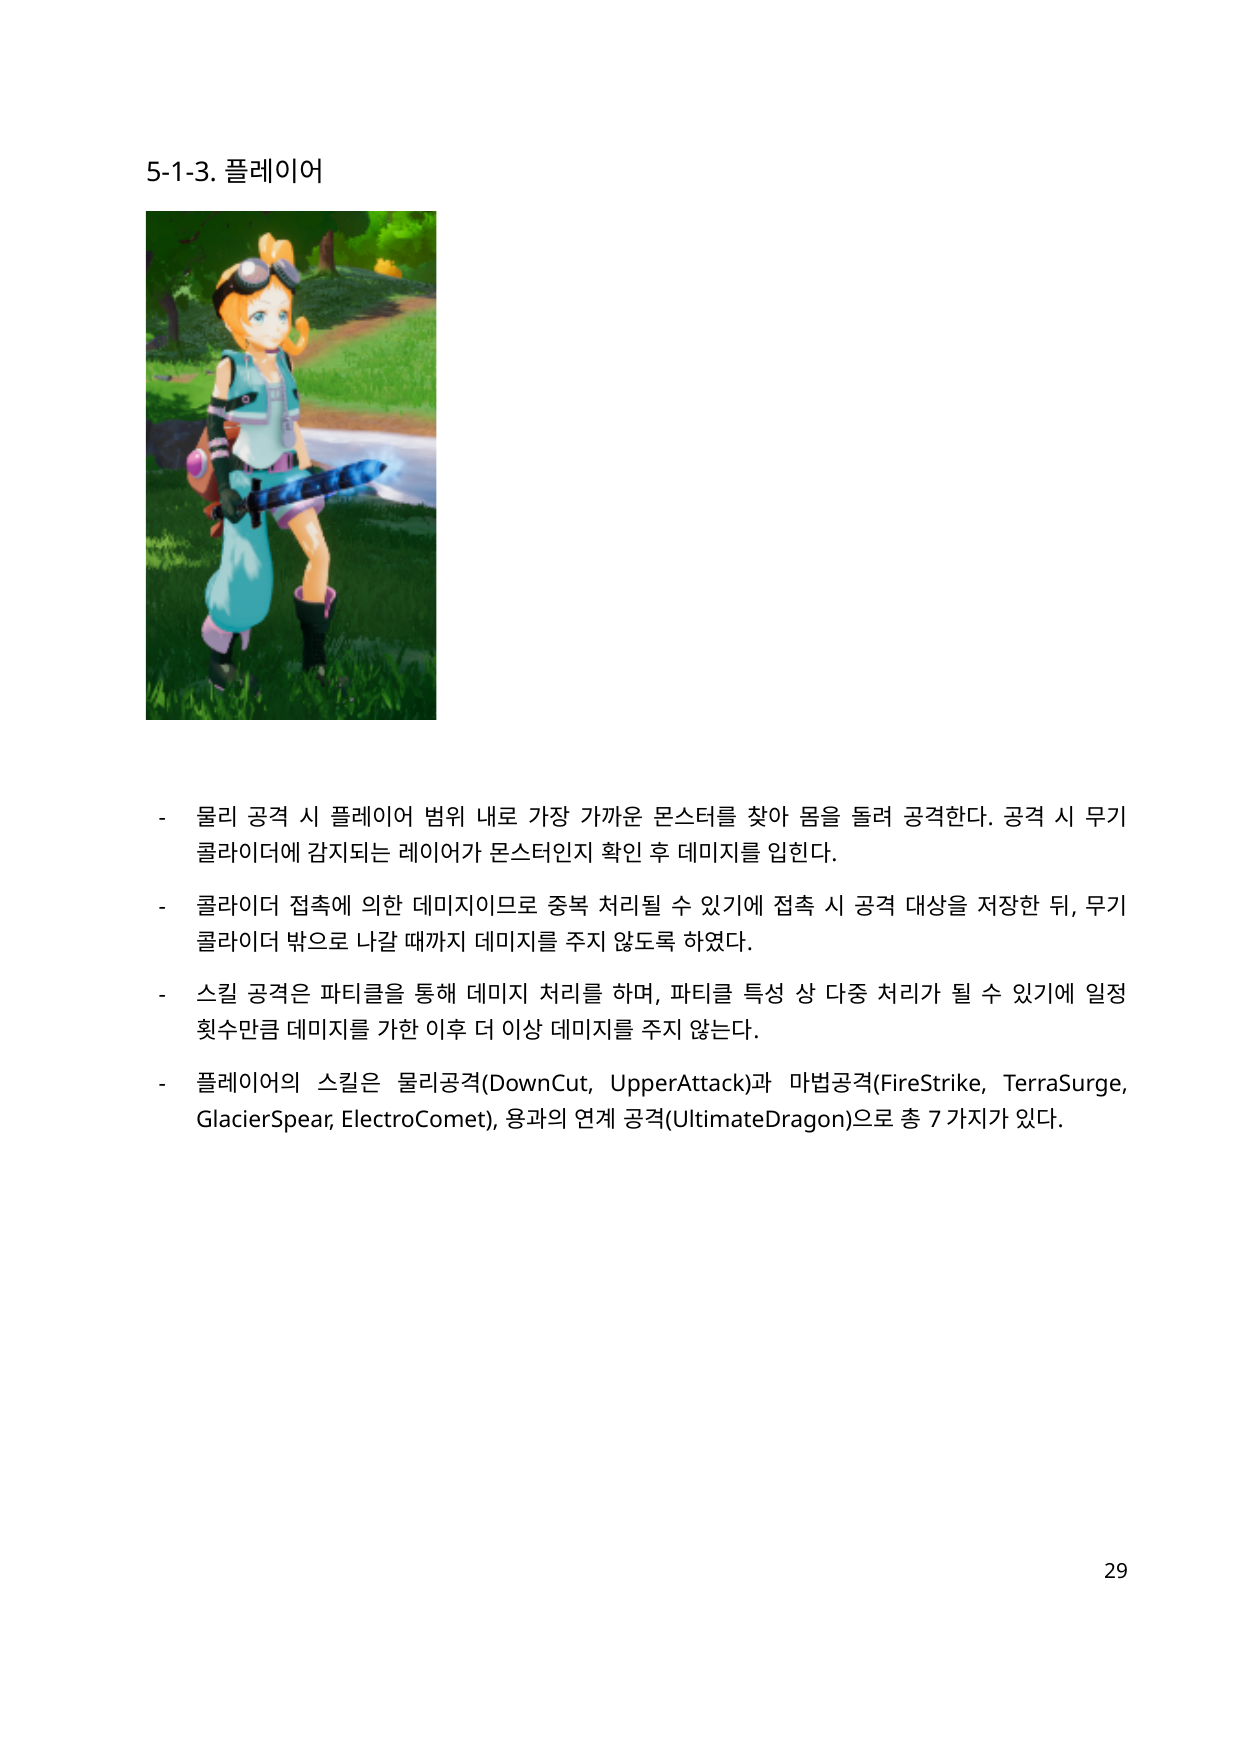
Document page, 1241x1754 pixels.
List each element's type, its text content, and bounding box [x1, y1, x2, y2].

list 플레이어의 스킬은 물리공격(DownCut, UpperAttack)과 마법공격(FireStrike, TerraSurge, GlacierSpear, ElectroComet), 용과의 연계 공격(UltimateDragon)으로 총 7가지가 있다. [158, 1065, 1128, 1134]
picture [145, 211, 437, 720]
list 스킬 공격은 파티클을 통해 데미지 처리를 하며, 파티클 특성 상 다중 처리가 될 수 있기에 일정 횟수만큼 데미지를 가한 이후 더 이상 데미지를 주지 않는다. [158, 976, 1128, 1046]
text 5-1-3. 플레이어 [112, 150, 1107, 189]
list 물리 공격 시 플레이어 범위 내로 가장 가까운 몬스터를 찾아 몸을 돌려 공격한다. 공격 시 무기 콜라이더에 감지되는 레이어가 몬스터인지 확인 후 데미지를 입힌다. [158, 799, 1128, 868]
list 콜라이더 접촉에 의한 데미지이므로 중복 처리될 수 있기에 접촉 시 공격 대상을 저장한 뒤, 무기 콜라이더 밖으로 나갈 때까지 데미지를 주지 않도록 하였다. [158, 888, 1128, 957]
